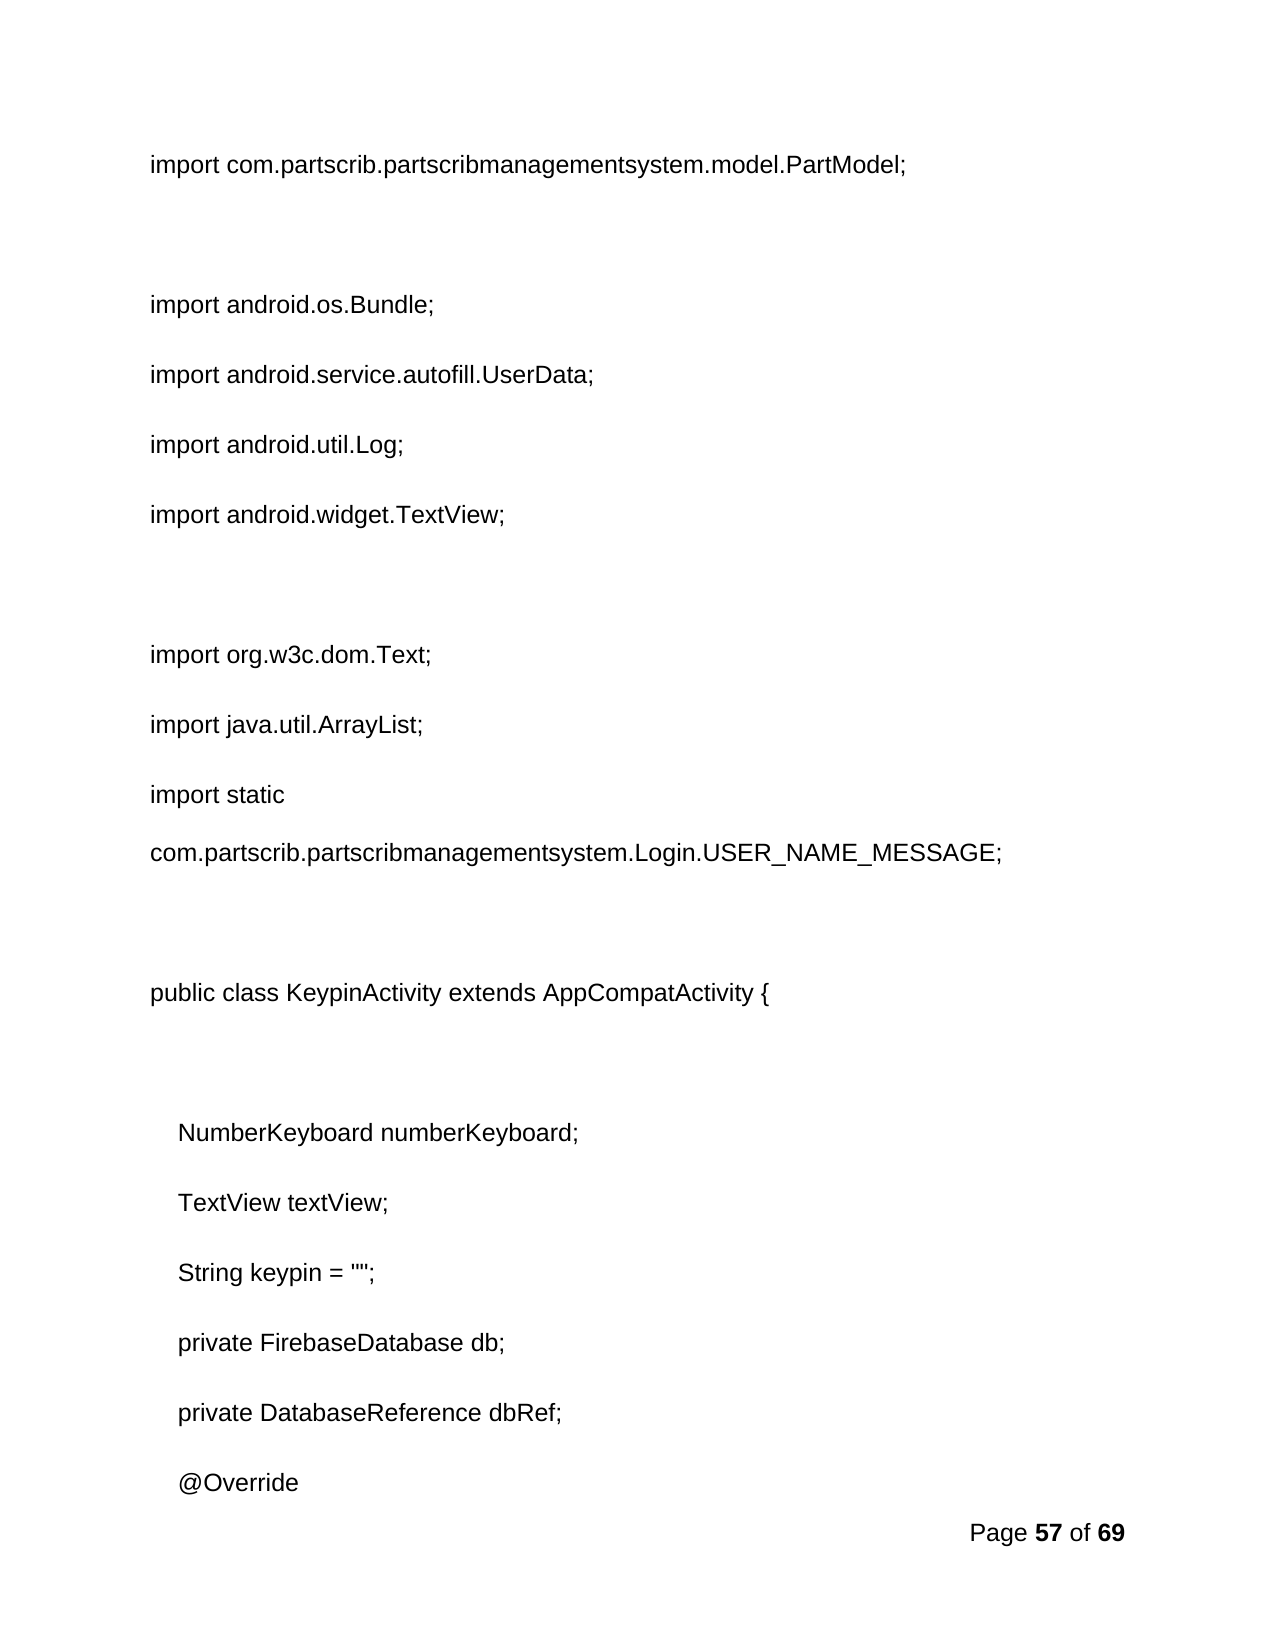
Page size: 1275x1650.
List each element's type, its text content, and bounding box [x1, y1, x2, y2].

text import static com.partscrib.partscribmanagementsystem.Login.USER_NAME_MESSAGE; [150, 780, 1125, 866]
text import android.util.Log; [150, 430, 1125, 459]
text import android.os.Bundle; [150, 290, 1125, 319]
text import java.util.ArrayList; [150, 710, 1125, 739]
text private FirebaseDatabase db; [150, 1327, 1125, 1356]
text String keypin = ""; [150, 1257, 1125, 1286]
text import android.widget.TextView; [150, 500, 1125, 529]
text import com.partscrib.partscribmanagementsystem.model.PartModel; [150, 150, 1125, 179]
text public class KeypinActivity extends AppCompatActivity { [150, 977, 1125, 1006]
text NumberKeyboard numberKeyboard; [150, 1117, 1125, 1146]
text @Override [150, 1467, 1125, 1496]
text import android.service.autofill.UserData; [150, 360, 1125, 389]
text TextView textView; [150, 1187, 1125, 1216]
text import org.w3c.dom.Text; [150, 640, 1125, 669]
text private DatabaseReference dbRef; [150, 1397, 1125, 1426]
